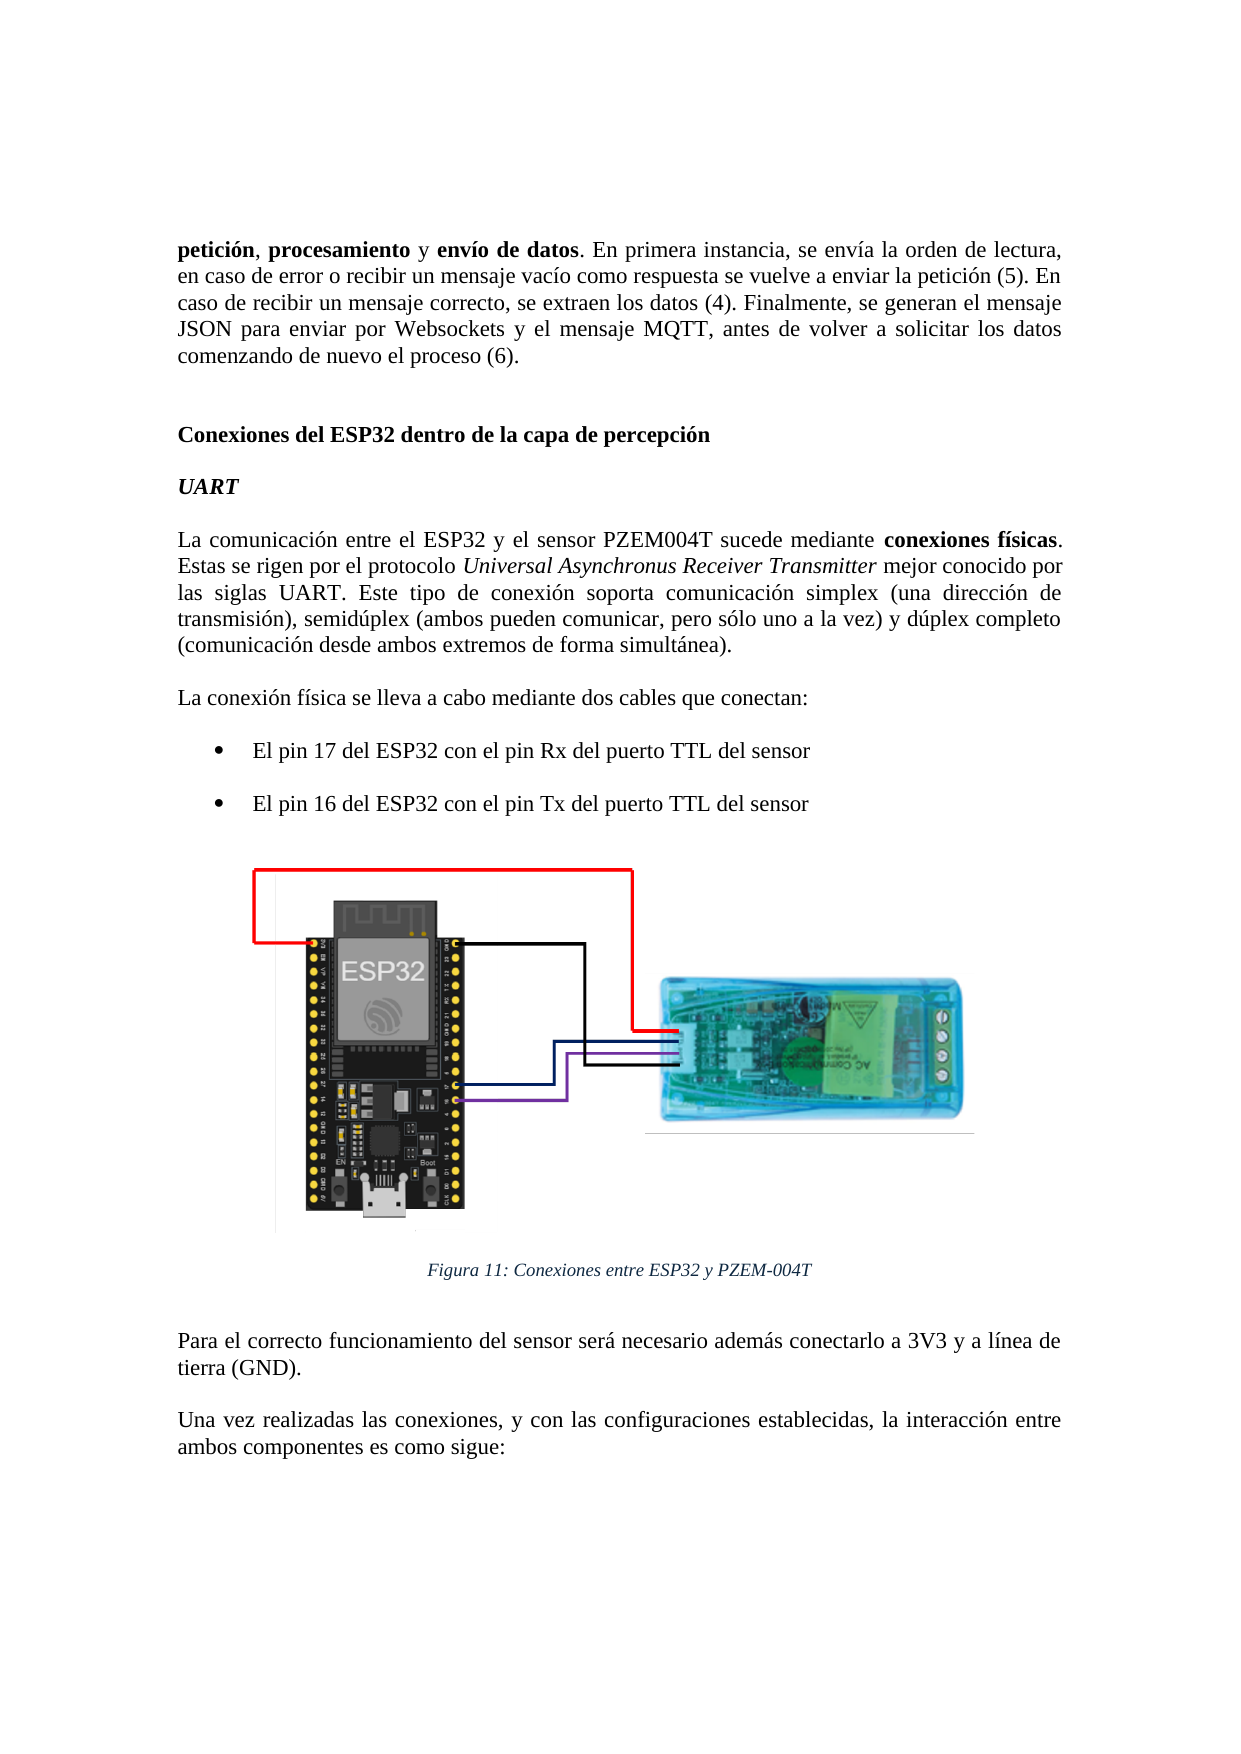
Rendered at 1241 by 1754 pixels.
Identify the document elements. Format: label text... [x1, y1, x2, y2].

picture [252, 868, 975, 1233]
text Conexiones del ESP32 dentro de la capa de percepción [177, 421, 1063, 447]
text UART [177, 473, 1063, 500]
text La conexión física se lleva a cabo mediante dos cables que conectan: [177, 684, 1063, 711]
text Una vez realizadas las conexiones, y con las configuraciones establecidas, la interacción entre ambos componentes es como sigue: [177, 1407, 1063, 1459]
text Para el correcto funcionamiento del sensor será necesario además conectarlo a 3V3 y a línea de tierra (GND). [177, 1327, 1063, 1380]
text La comunicación entre el ESP32 y el sensor PZEM004T sucede mediante conexiones físicas. Estas se rigen por el protocolo Universal Asynchronus Receiver Transmitter mejor conocido por las siglas UART. Este tipo de conexión soporta comunicación simplex (una dirección de transmisión), semidúplex (ambos pueden comunicar, pero sólo uno a la vez) y dúplex completo (comunicación desde ambos extremos de forma simultánea). [177, 526, 1063, 658]
text Figura 11: Conexiones entre ESP32 y PZEM-004T [177, 1259, 1063, 1280]
list El pin 16 del ESP32 con el pin Tx del puerto TTL del sensor [215, 790, 1063, 816]
list El pin 17 del ESP32 con el pin Rx del puerto TTL del sensor [215, 737, 1063, 763]
